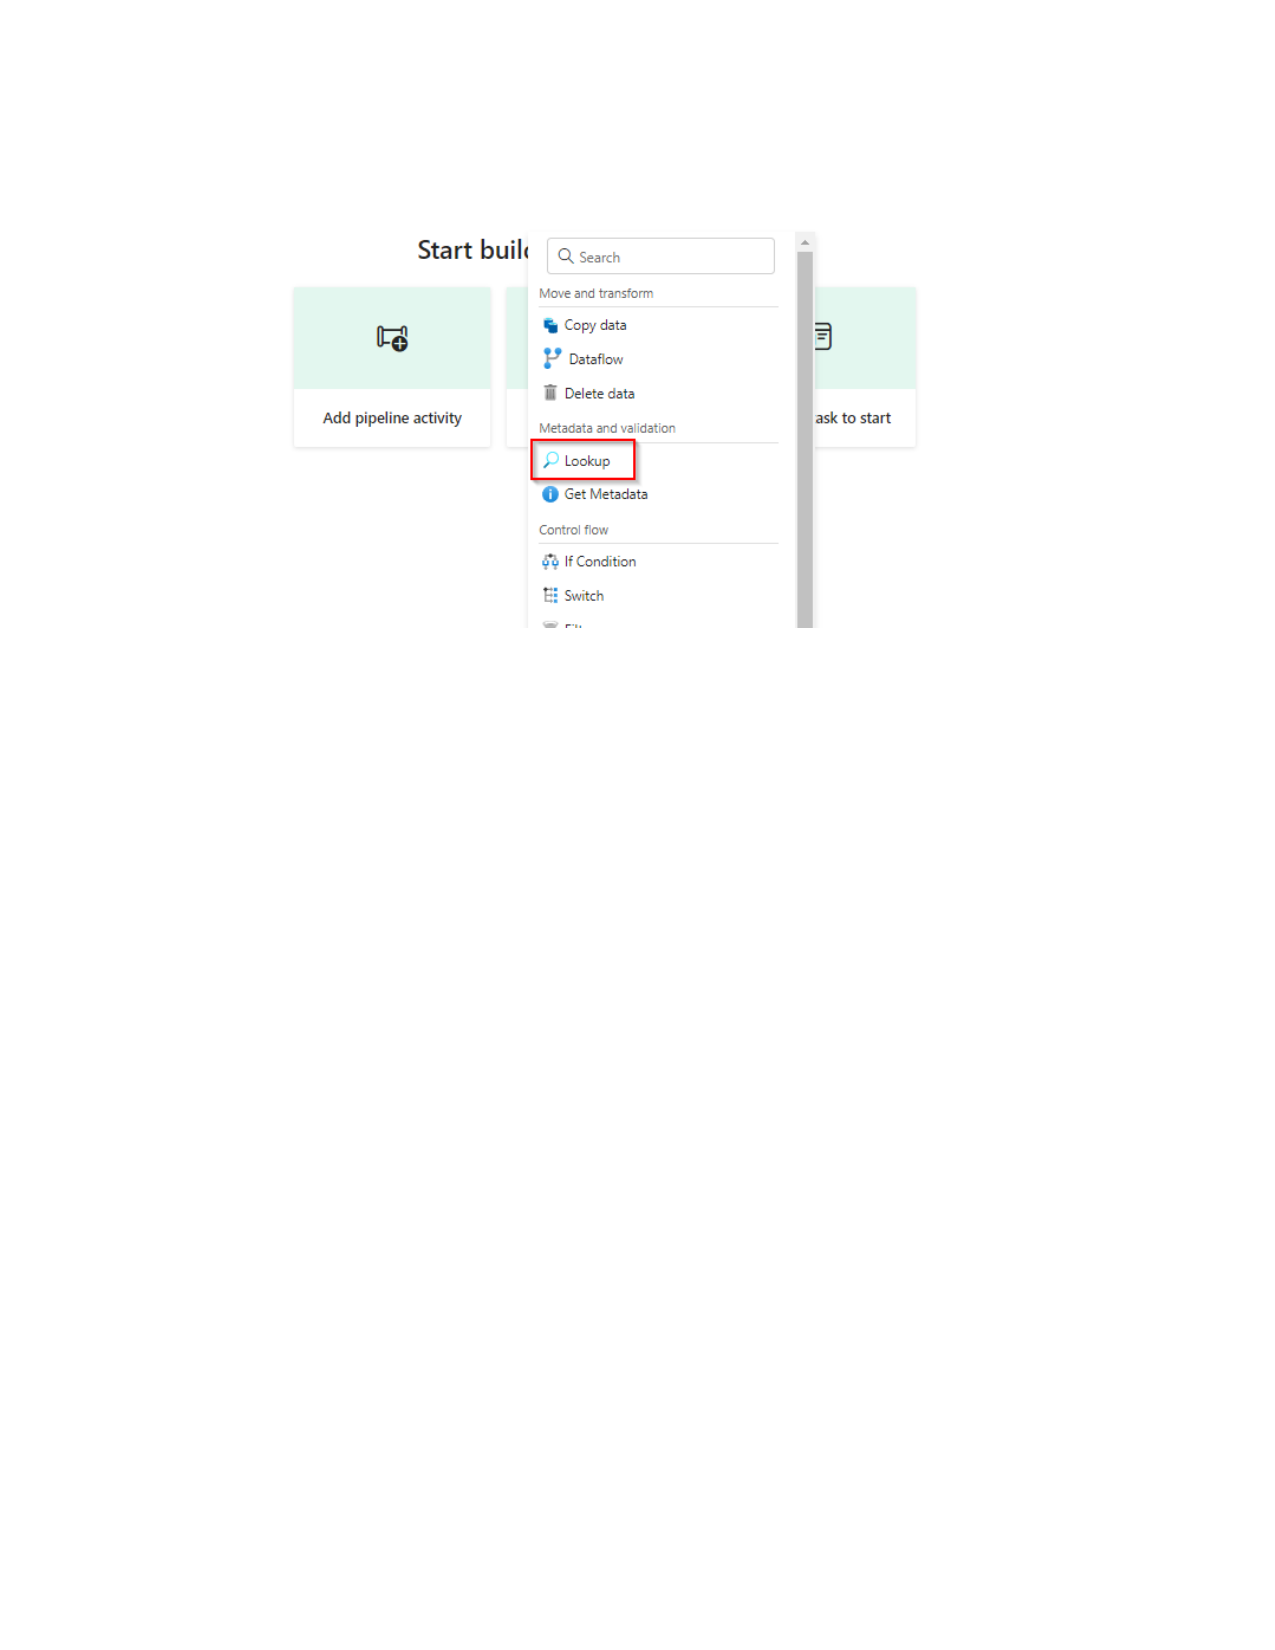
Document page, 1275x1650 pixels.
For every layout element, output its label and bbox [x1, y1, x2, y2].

picture [150, 150, 1125, 628]
